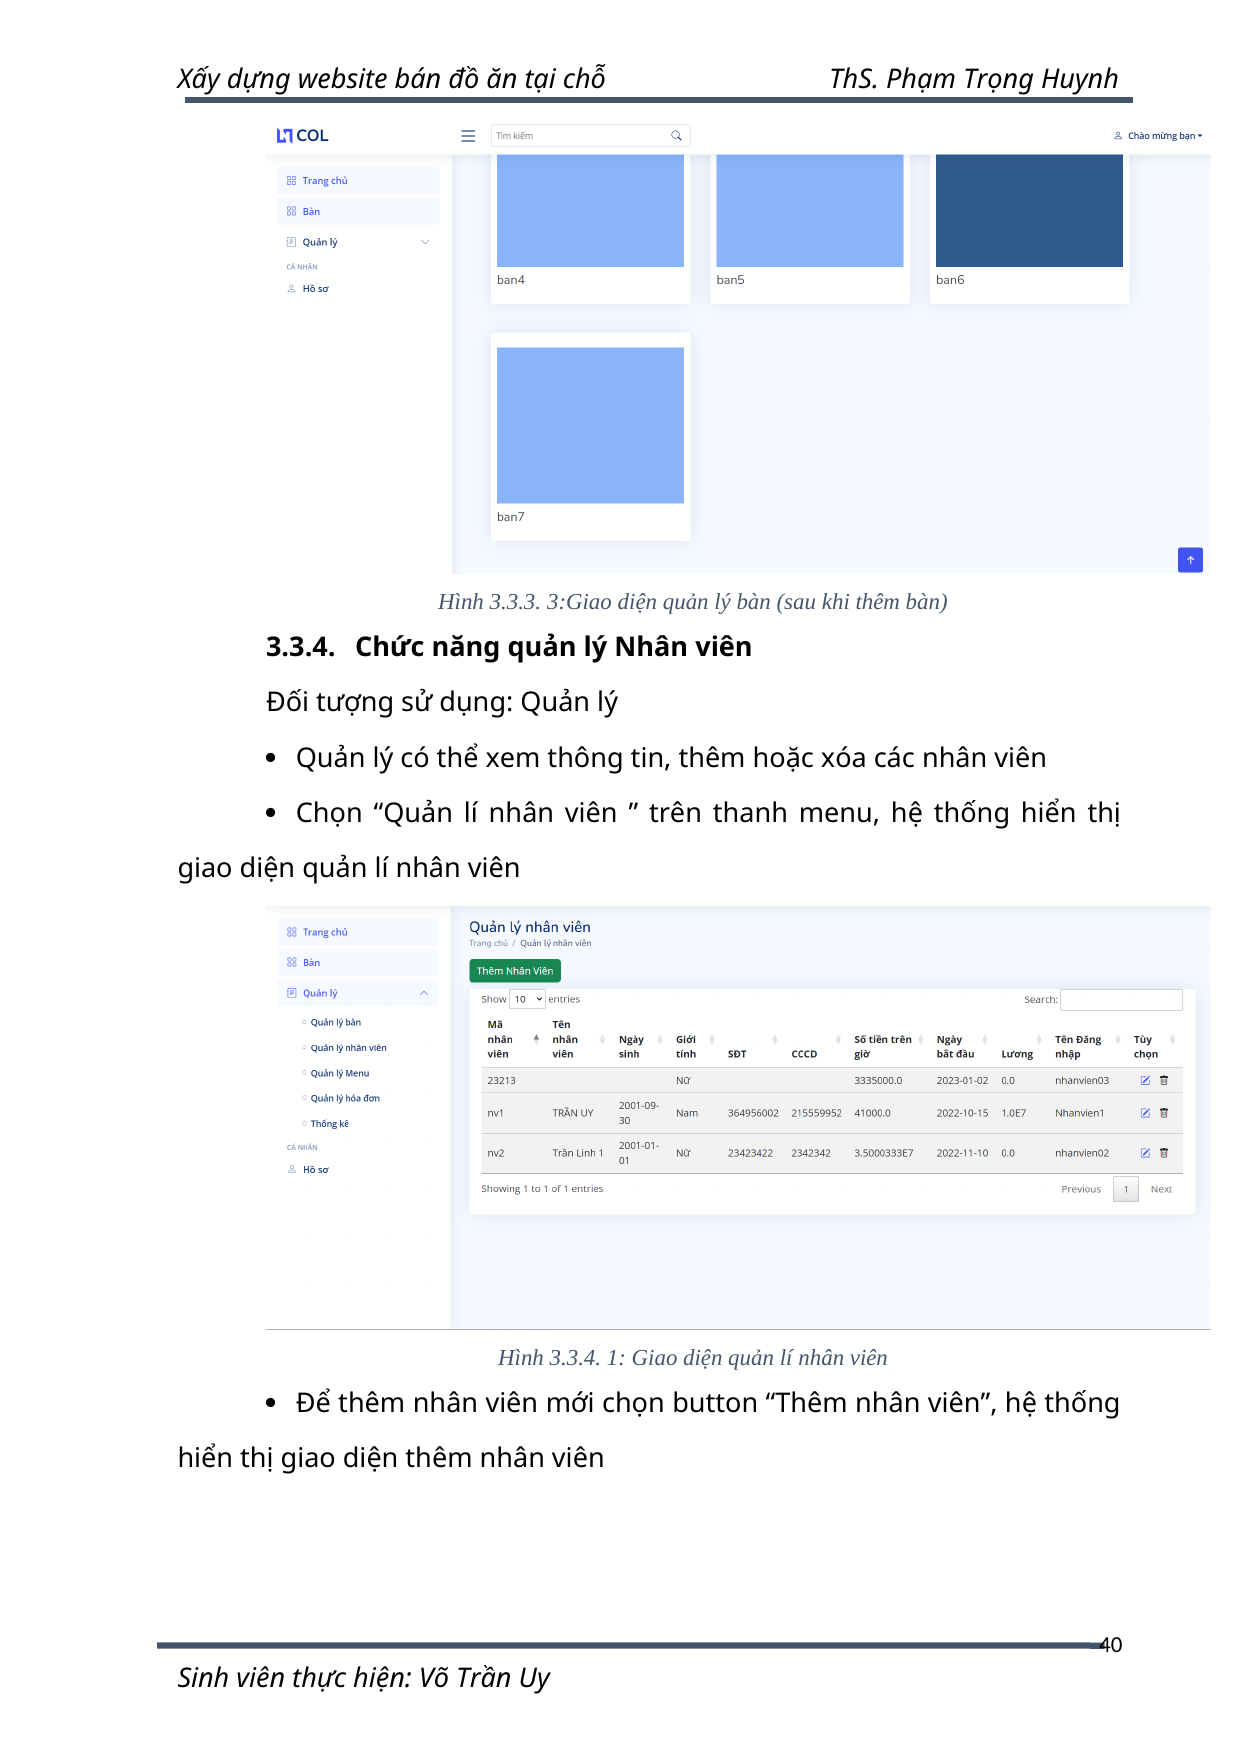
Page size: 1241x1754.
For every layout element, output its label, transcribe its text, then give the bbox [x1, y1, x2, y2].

picture [265, 118, 1211, 574]
list Để thêm nhân viên mới chọn button “Thêm nhân viên”, hệ thống hiển thị giao diện thêm nhân viên [177, 1383, 1122, 1476]
list Quản lý có thể xem thông tin, thêm hoặc xóa các nhân viên [177, 738, 1122, 775]
list Chức năng quản lý Nhân viên [177, 627, 1122, 664]
picture [265, 904, 1211, 1330]
list Đối tượng sử dụng: Quản lý [177, 683, 1122, 720]
list Chọn “Quản lí nhân viên ” trên thanh menu, hệ thống hiển thị giao diện quản lí nhân viên [177, 793, 1122, 886]
text Hình 3.3.3. 3:Giao diện quản lý bàn (sau khi thêm bàn) [177, 588, 1122, 614]
text Hình 3.3.4. 1: Giao diện quản lí nhân viên [177, 1344, 1122, 1370]
